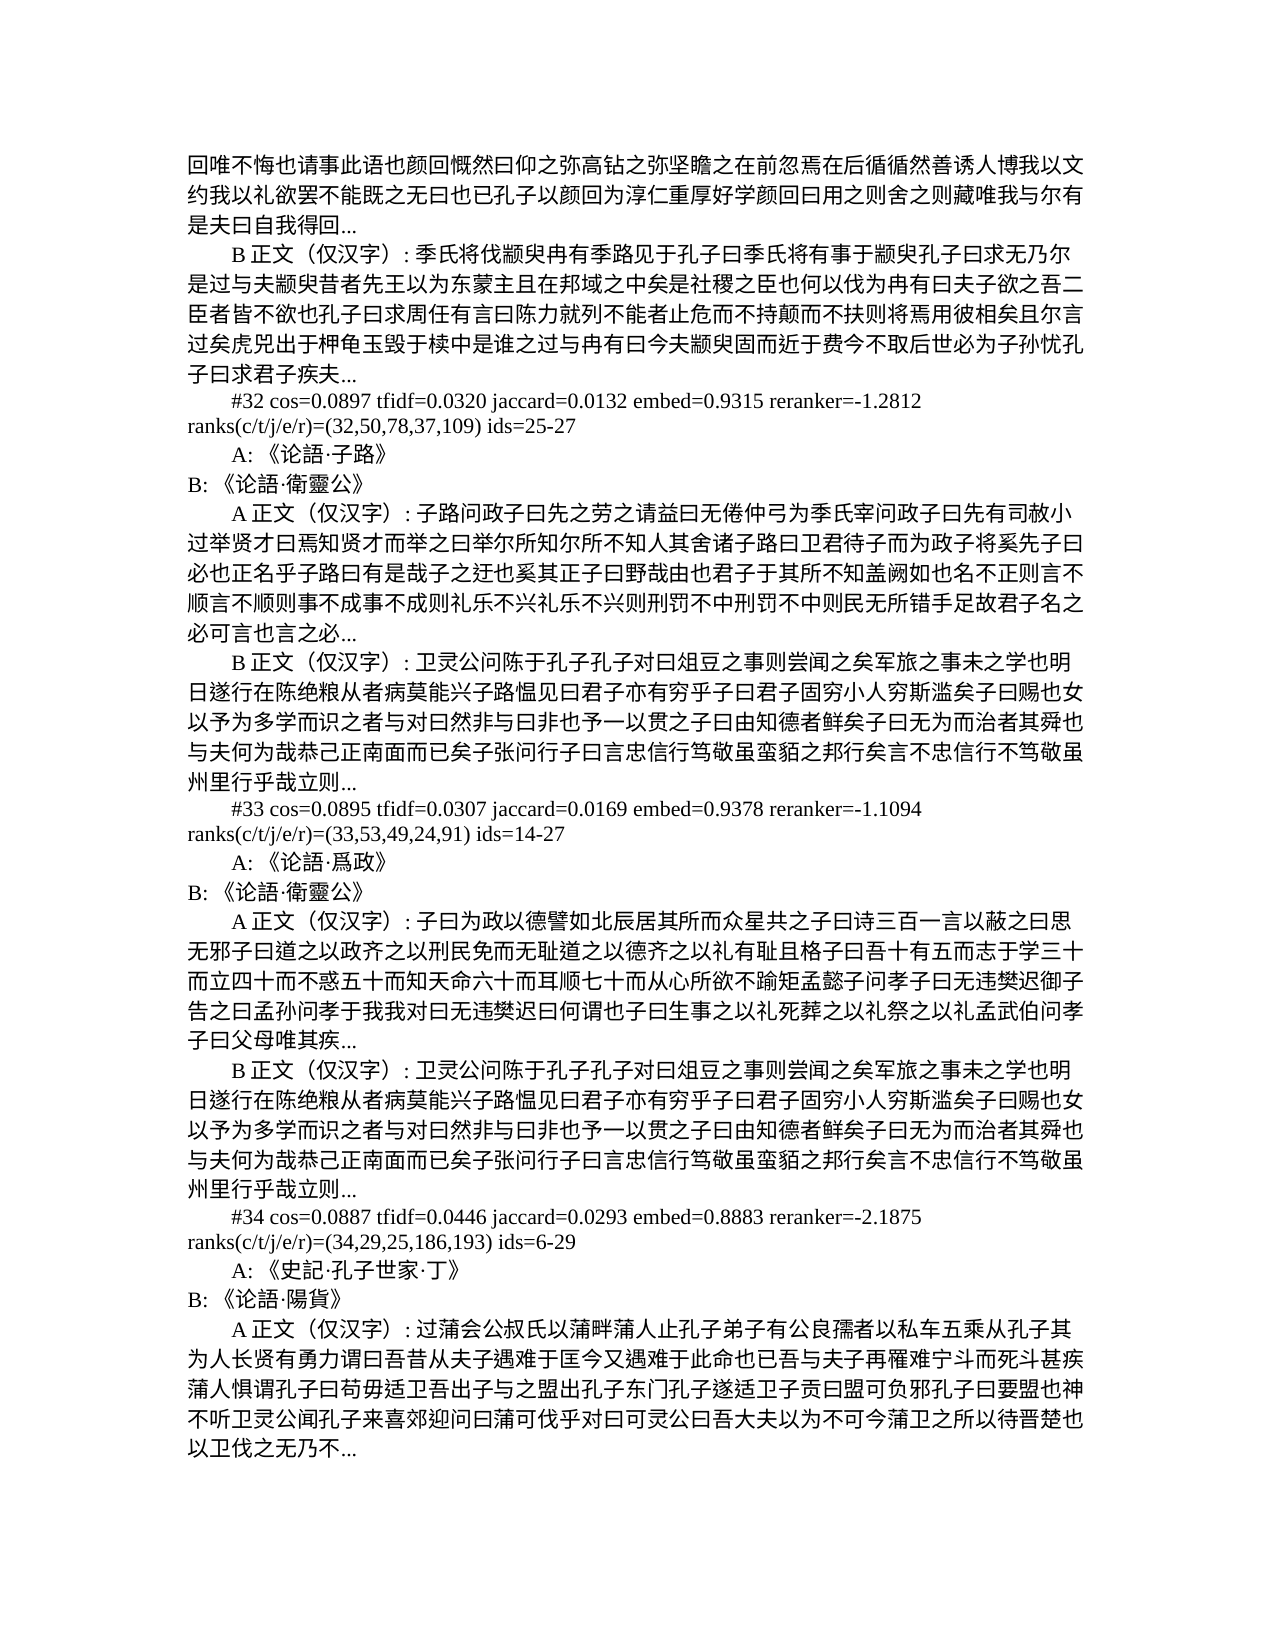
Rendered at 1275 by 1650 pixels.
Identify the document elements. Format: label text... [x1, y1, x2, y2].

text A: 《论語·子路》 B: 《论語·衛靈公》 [187, 439, 1087, 498]
text A: 《论語·爲政》 B: 《论語·衛靈公》 [187, 847, 1087, 906]
text B正文（仅汉字）: 季氏将伐颛臾冉有季路见于孔子曰季氏将有事于颛臾孔子曰求无乃尔是过与夫颛臾昔者先王以为东蒙主且在邦域之中矣是社稷之臣也何以伐为冉有曰夫子欲之吾二臣者皆不欲也孔子曰求周任有言曰陈力就列不能者止危而不持颠而不扶则将焉用彼相矣且尔言过矣虎兕出于柙龟玉毁于椟中是谁之过与冉有曰今夫颛臾固而近于费今不取后世必为子孙忧孔子曰求君子疾夫... [187, 239, 1087, 388]
text B正文（仅汉字）: 卫灵公问陈于孔子孔子对曰俎豆之事则尝闻之矣军旅之事未之学也明日遂行在陈绝粮从者病莫能兴子路愠见曰君子亦有穷乎子曰君子固穷小人穷斯滥矣子曰赐也女以予为多学而识之者与对曰然非与曰非也予一以贯之子曰由知德者鲜矣子曰无为而治者其舜也与夫何为哉恭己正南面而已矣子张问行子曰言忠信行笃敬虽蛮貊之邦行矣言不忠信行不笃敬虽州里行乎哉立则... [187, 647, 1087, 796]
text #34 cos=0.0887 tfidf=0.0446 jaccard=0.0293 embed=0.8883 reranker=-2.1875 ranks(c/t/j/e/r)=(34,29,25,186,193) ids=6-29 [187, 1204, 1087, 1254]
text A正文（仅汉字）: 过蒲会公叔氏以蒲畔蒲人止孔子弟子有公良孺者以私车五乘从孔子其为人长贤有勇力谓曰吾昔从夫子遇难于匡今又遇难于此命也已吾与夫子再罹难宁斗而死斗甚疾蒲人惧谓孔子曰苟毋适卫吾出子与之盟出孔子东门孔子遂适卫子贡曰盟可负邪孔子曰要盟也神不听卫灵公闻孔子来喜郊迎问曰蒲可伐乎对曰可灵公曰吾大夫以为不可今蒲卫之所以待晋楚也以卫伐之无乃不... [187, 1314, 1087, 1463]
text B正文（仅汉字）: 卫灵公问陈于孔子孔子对曰俎豆之事则尝闻之矣军旅之事未之学也明日遂行在陈绝粮从者病莫能兴子路愠见曰君子亦有穷乎子曰君子固穷小人穷斯滥矣子曰赐也女以予为多学而识之者与对曰然非与曰非也予一以贯之子曰由知德者鲜矣子曰无为而治者其舜也与夫何为哉恭己正南面而已矣子张问行子曰言忠信行笃敬虽蛮貊之邦行矣言不忠信行不笃敬虽州里行乎哉立则... [187, 1055, 1087, 1204]
text #32 cos=0.0897 tfidf=0.0320 jaccard=0.0132 embed=0.9315 reranker=-1.2812 ranks(c/t/j/e/r)=(32,50,78,37,109) ids=25-27 [187, 388, 1087, 439]
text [187, 150, 1087, 239]
text A正文（仅汉字）: 子曰为政以德譬如北辰居其所而众星共之子曰诗三百一言以蔽之曰思无邪子曰道之以政齐之以刑民免而无耻道之以德齐之以礼有耻且格子曰吾十有五而志于学三十而立四十而不惑五十而知天命六十而耳顺七十而从心所欲不踰矩孟懿子问孝子曰无违樊迟御子告之曰孟孙问孝于我我对曰无违樊迟曰何谓也子曰生事之以礼死葬之以礼祭之以礼孟武伯问孝子曰父母唯其疾... [187, 906, 1087, 1055]
text #33 cos=0.0895 tfidf=0.0307 jaccard=0.0169 embed=0.9378 reranker=-1.1094 ranks(c/t/j/e/r)=(33,53,49,24,91) ids=14-27 [187, 796, 1087, 847]
text A正文（仅汉字）: 子路问政子曰先之劳之请益曰无倦仲弓为季氏宰问政子曰先有司赦小过举贤才曰焉知贤才而举之曰举尔所知尔所不知人其舍诸子路曰卫君待子而为政子将奚先子曰必也正名乎子路曰有是哉子之迂也奚其正子曰野哉由也君子于其所不知盖阙如也名不正则言不顺言不顺则事不成事不成则礼乐不兴礼乐不兴则刑罚不中刑罚不中则民无所错手足故君子名之必可言也言之必... [187, 498, 1087, 647]
text A: 《史記·孔子世家·丁》 B: 《论語·陽貨》 [187, 1254, 1087, 1314]
